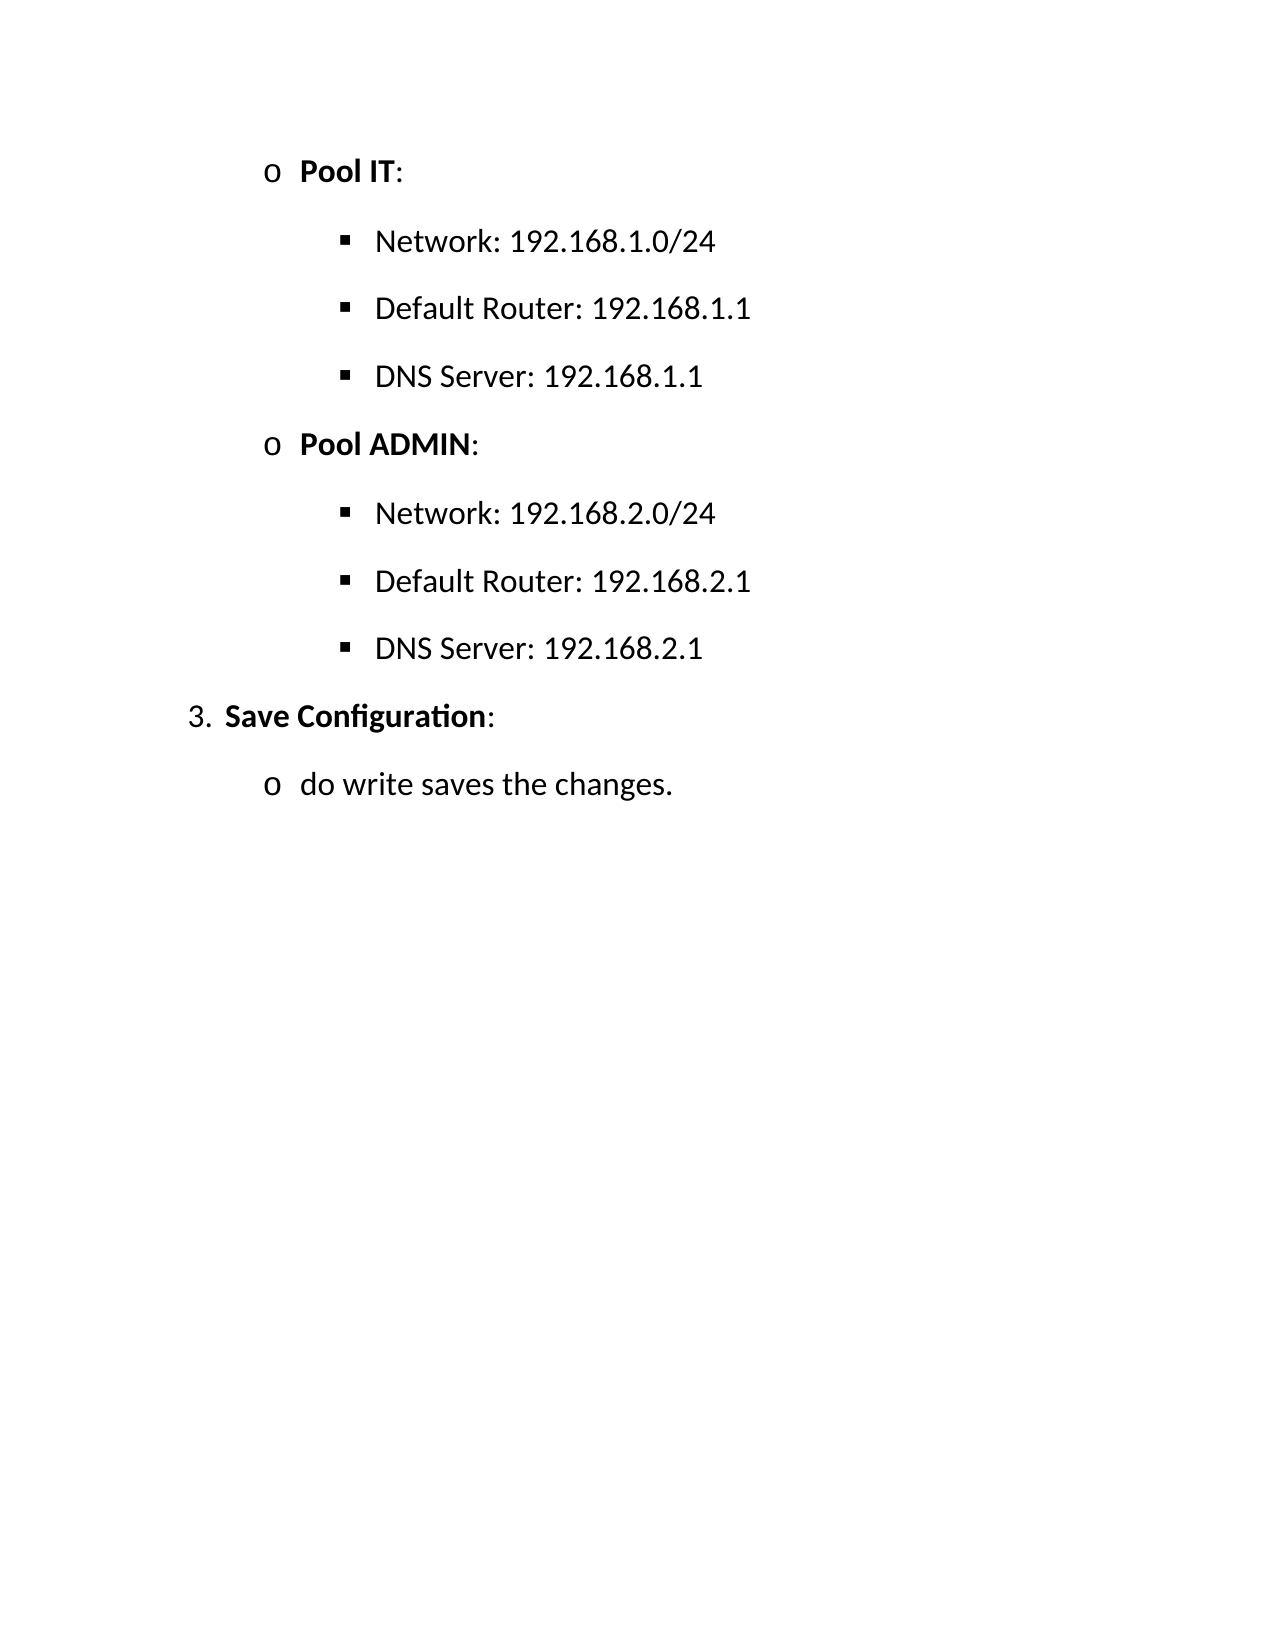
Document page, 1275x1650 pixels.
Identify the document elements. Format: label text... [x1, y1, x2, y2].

list Pool ADMIN: [262, 422, 1125, 465]
list DNS Server: 192.168.1.1 [337, 355, 1125, 396]
list Network: 192.168.2.0/24 [337, 492, 1125, 533]
list do write saves the changes. [262, 763, 1125, 805]
list Network: 192.168.1.0/24 [337, 220, 1125, 260]
list DNS Server: 192.168.2.1 [337, 627, 1125, 668]
list Save Configuration: [187, 695, 1125, 736]
list Default Router: 192.168.1.1 [337, 287, 1125, 328]
list Pool IT: [262, 150, 1125, 192]
list Default Router: 192.168.2.1 [337, 560, 1125, 601]
